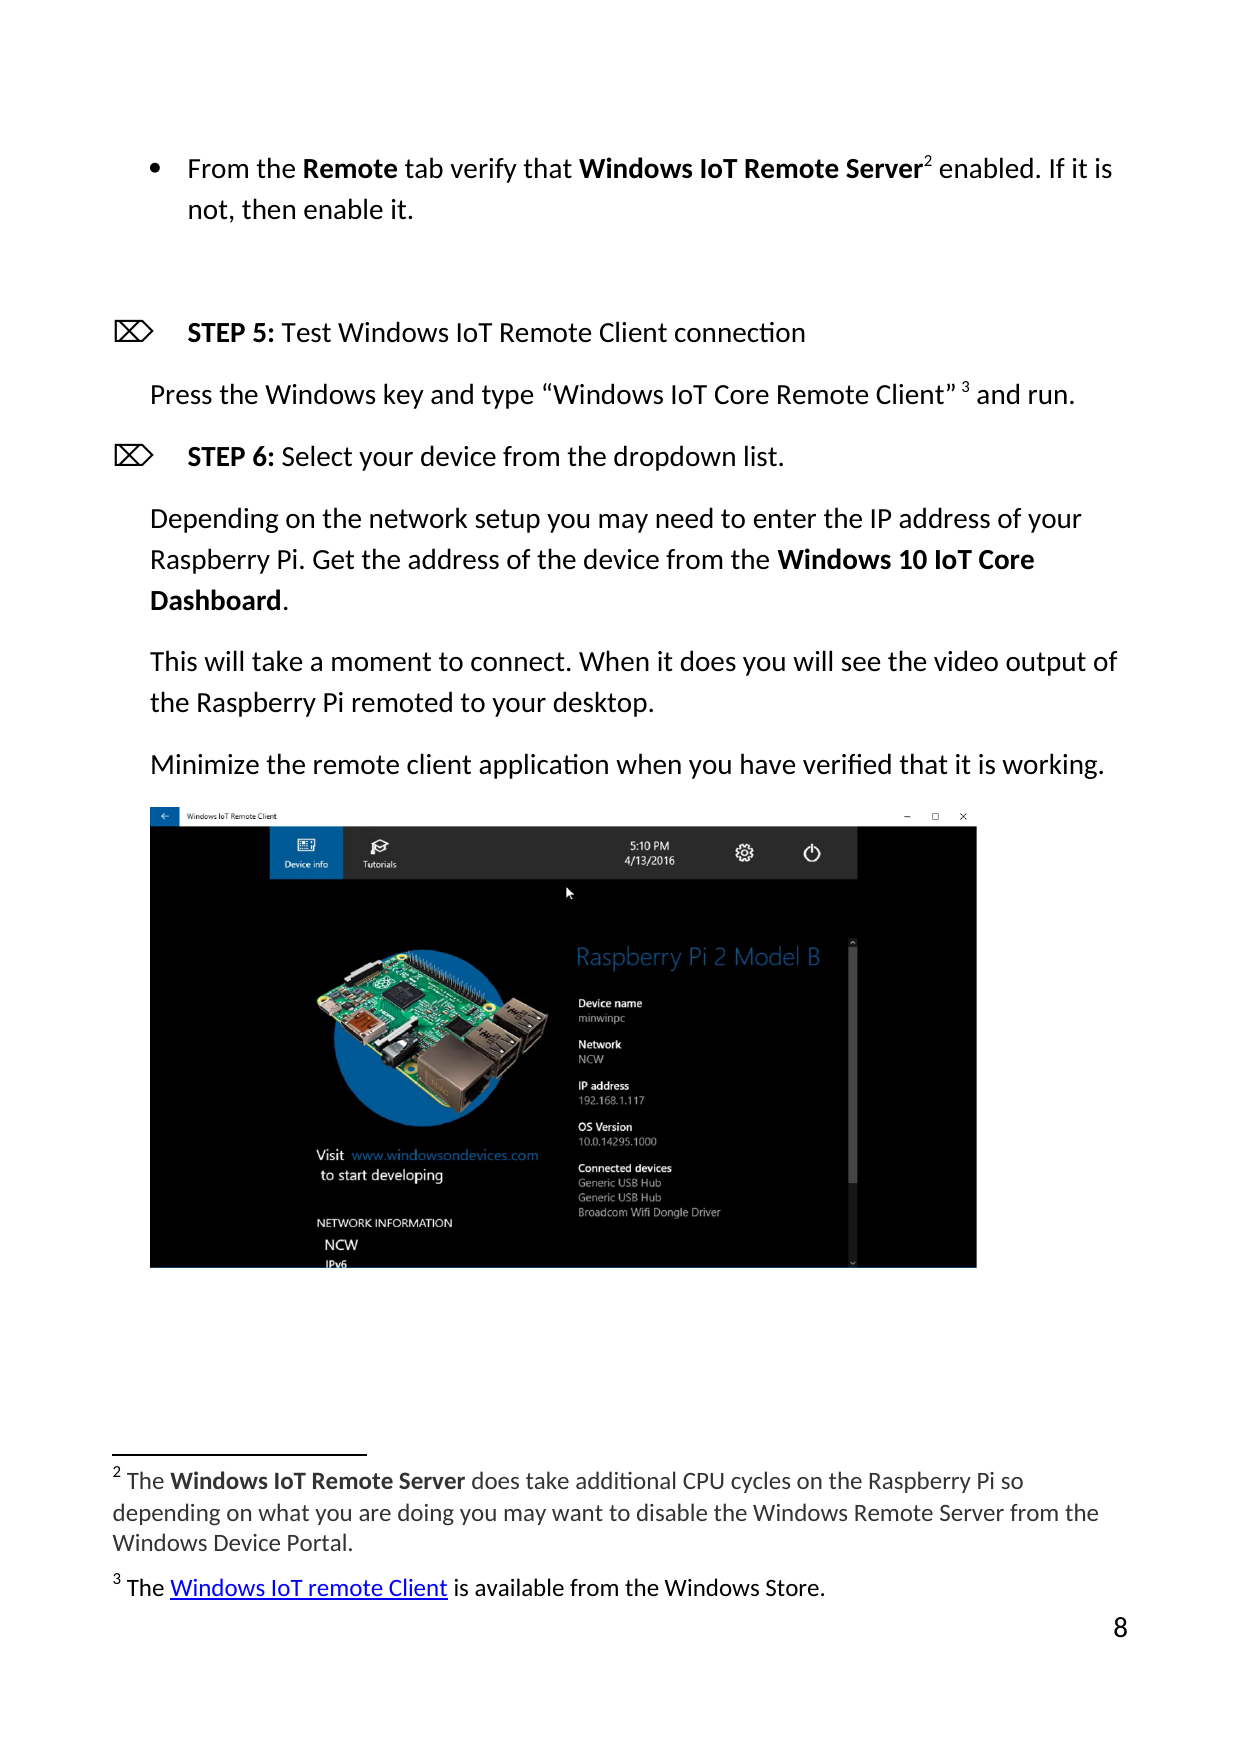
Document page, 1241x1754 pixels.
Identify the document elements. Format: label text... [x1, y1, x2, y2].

list STEP 6: Select your device from the dropdown list. [112, 438, 1128, 474]
text Minimize the remote client application when you have verified that it is working. [150, 746, 1128, 782]
list STEP 5: Test Windows IoT Remote Client connection [112, 314, 1128, 350]
text Depending on the network setup you may need to enter the IP address of your Raspberry Pi. Get the address of the device from the Windows 10 IoT Core Dashboard. [150, 500, 1128, 617]
picture [150, 807, 977, 1268]
text This will take a moment to connect. When it does you will see the video output of the Raspberry Pi remoted to your desktop. [150, 643, 1128, 720]
text Press the Windows key and type “Windows IoT Core Remote Client” and run. [150, 376, 1128, 412]
list From the Remote tab verify that Windows IoT Remote Server enabled. If it is not, then enable it. [150, 150, 1128, 227]
